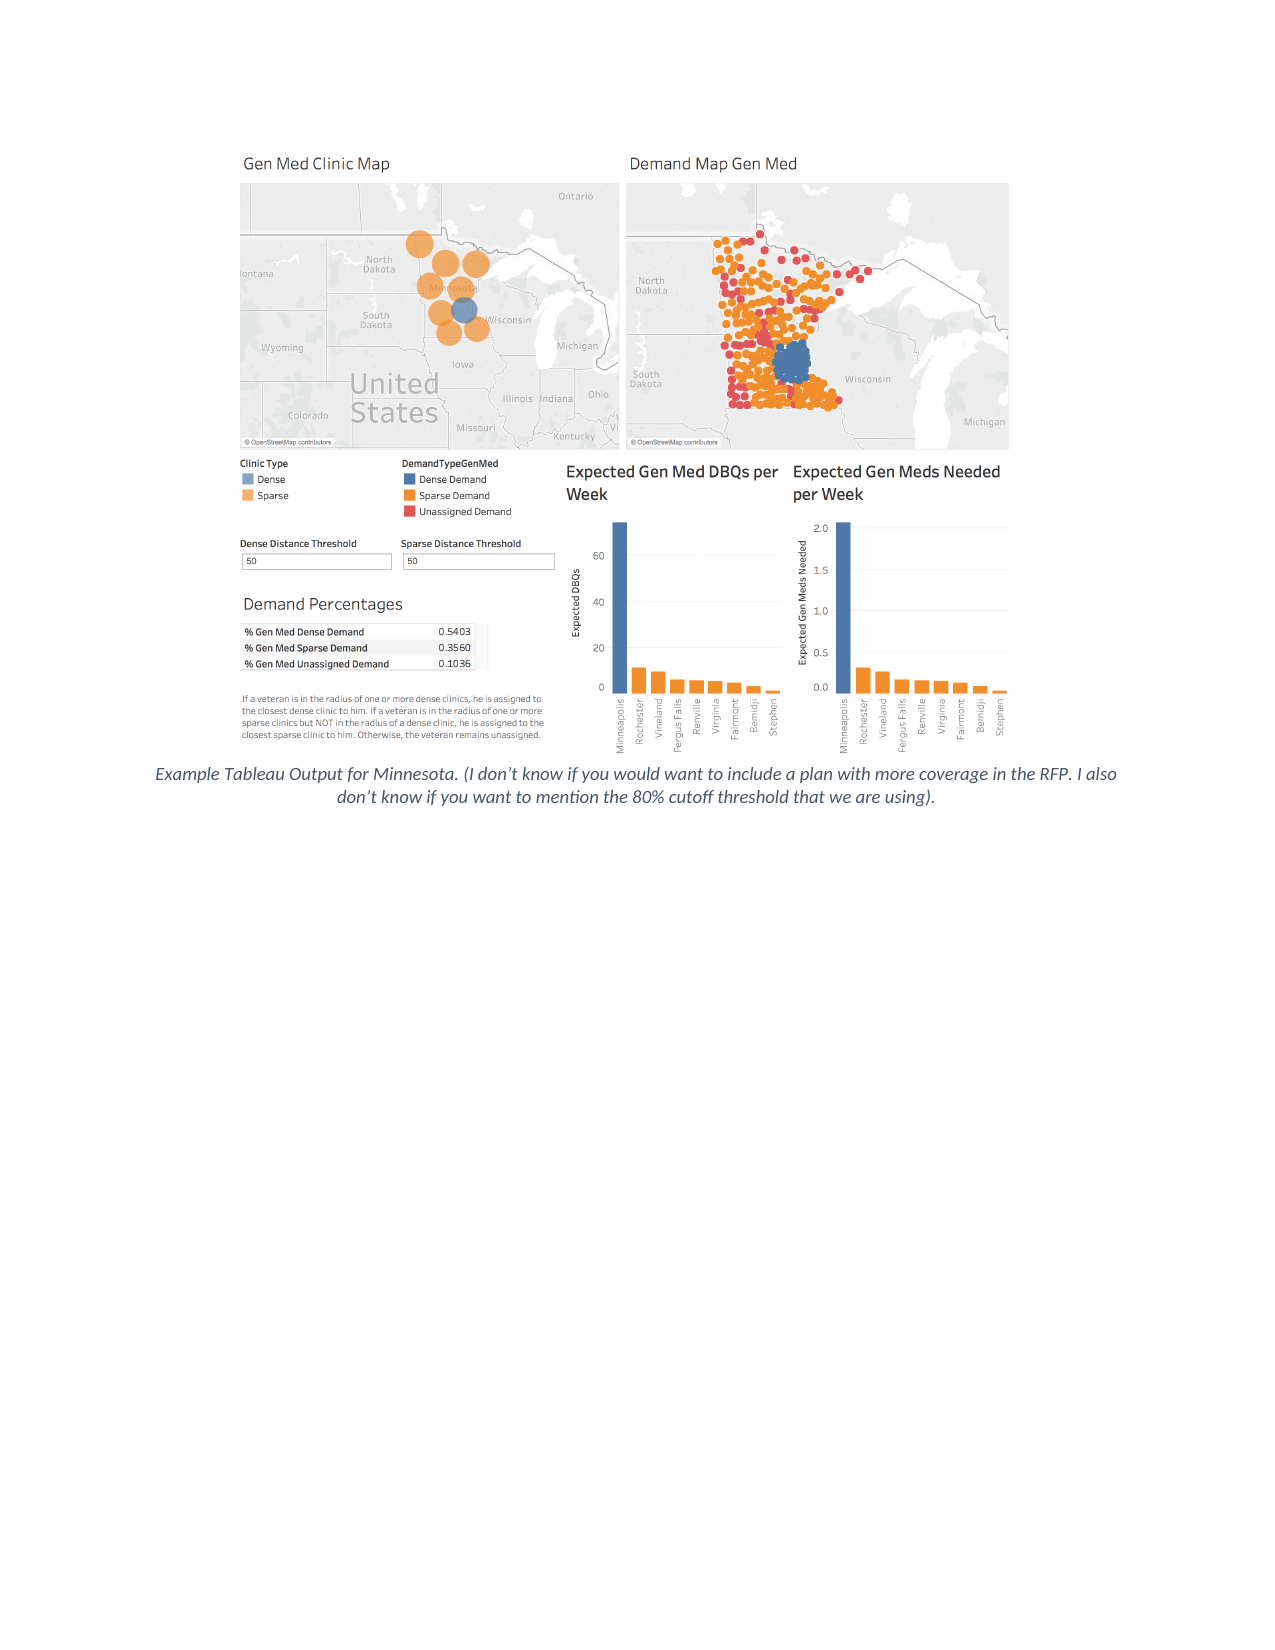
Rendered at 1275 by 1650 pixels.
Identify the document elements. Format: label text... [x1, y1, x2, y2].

text Example Tableau Output for Minnesota. (I don’t know if you would want to include a plan with more coverage in the RFP. I also don’t know if you want to mention the 80% cutoff threshold that we are using). [150, 762, 1125, 808]
picture [222, 150, 1053, 762]
